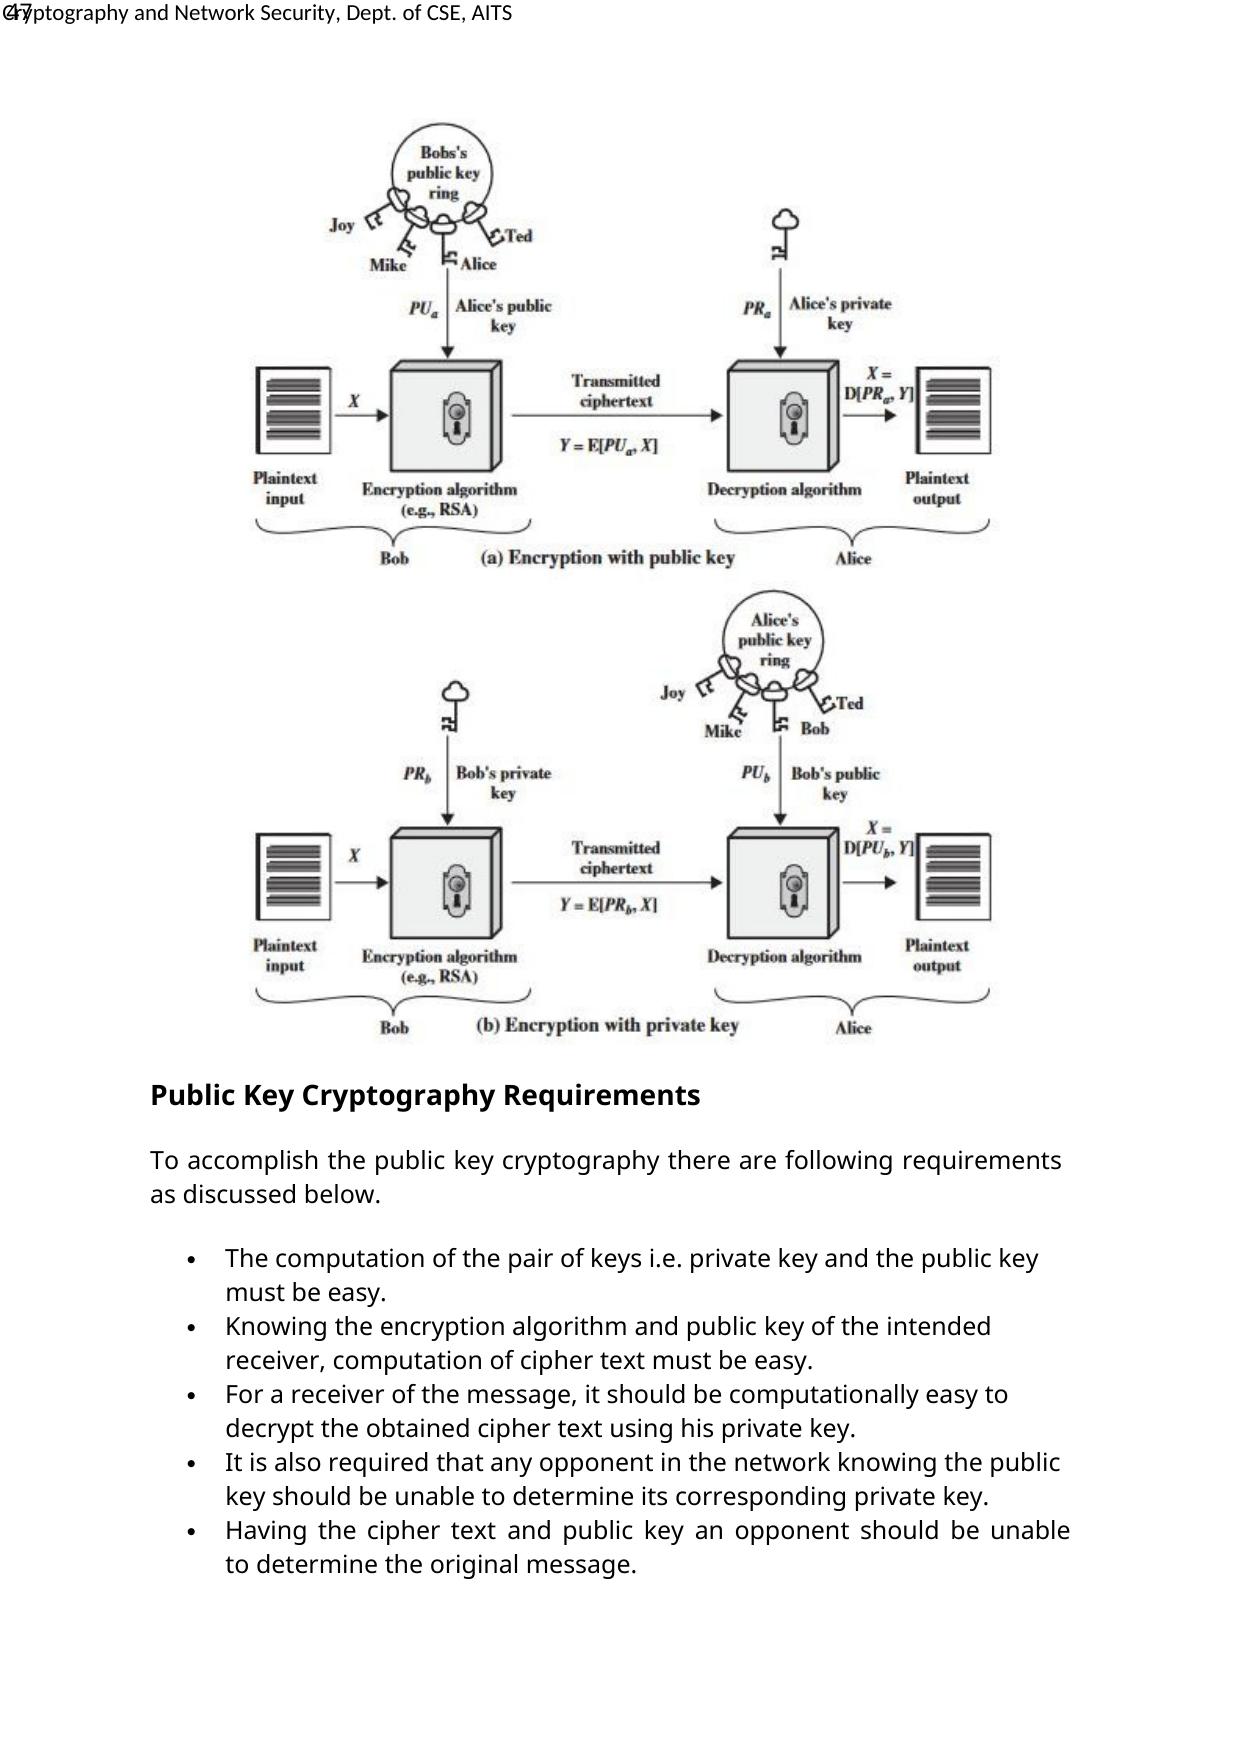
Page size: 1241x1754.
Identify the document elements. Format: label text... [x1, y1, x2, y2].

list For a receiver of the message, it should be computationally easy to decrypt the obtained cipher text using his private key. [188, 1377, 1090, 1445]
picture [248, 118, 1001, 1046]
list It is also required that any opponent in the network knowing the public key should be unable to determine its corresponding private key. [188, 1445, 1090, 1513]
list Having the cipher text and public key an opponent should be unable to determine the original message. [188, 1513, 1089, 1581]
list The computation of the pair of keys i.e. private key and the public key must be easy. [188, 1240, 1090, 1308]
list Knowing the encryption algorithm and public key of the intended receiver, computation of cipher text must be easy. [188, 1308, 1091, 1377]
text To accomplish the public key cryptography there are following requirements as discussed below. [150, 1143, 1092, 1211]
subtitle Public Key Cryptography Requirements [150, 1076, 1213, 1114]
